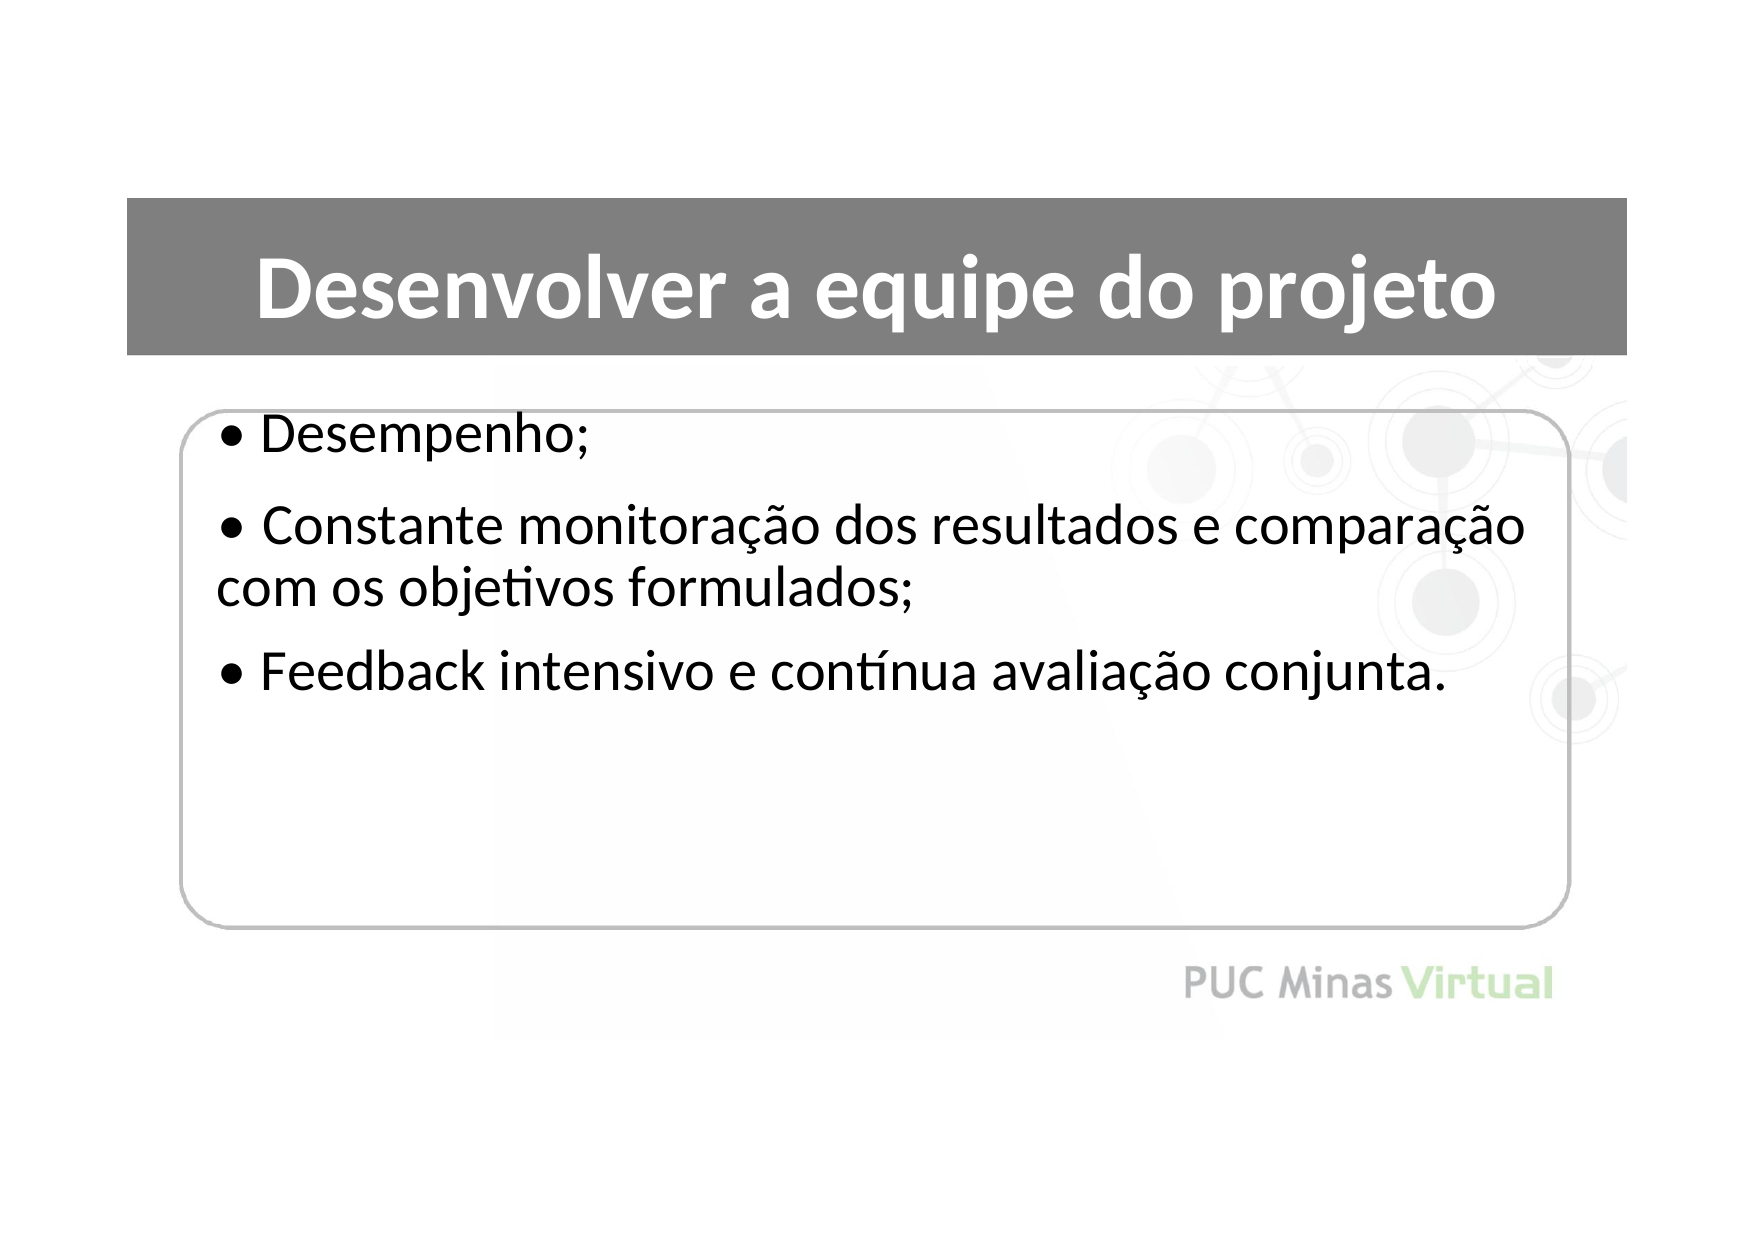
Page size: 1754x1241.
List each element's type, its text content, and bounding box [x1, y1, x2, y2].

picture [127, 198, 1628, 1042]
list Constante monitoração dos resultados e comparação com os objetivos formulados; [217, 493, 1537, 621]
list Feedback intensivo e contínua avaliação conjunta. [217, 634, 1604, 705]
list Desempenho; [217, 396, 1604, 467]
text Desenvolver a equipe do projeto [150, 229, 1604, 341]
